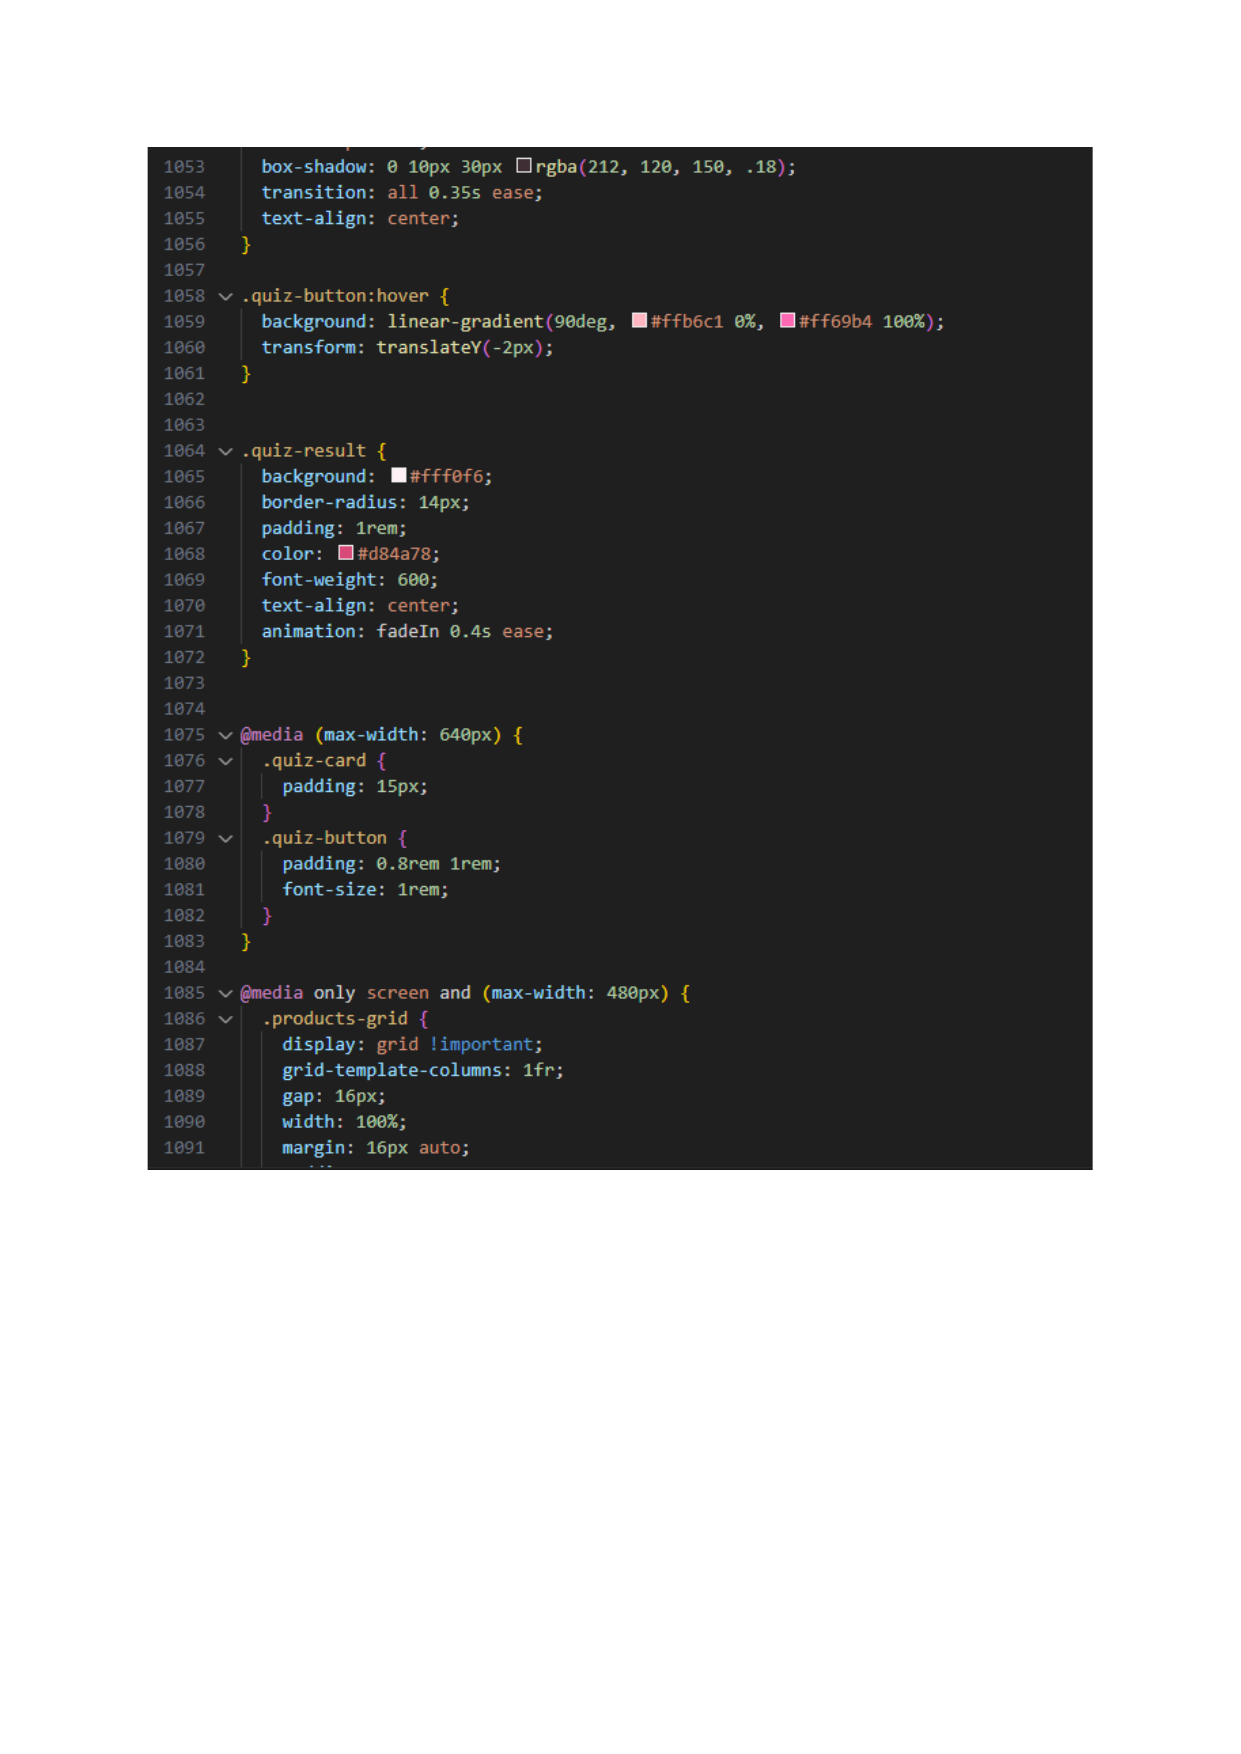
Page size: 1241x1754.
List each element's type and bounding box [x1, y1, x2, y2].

picture [147, 147, 1093, 1170]
